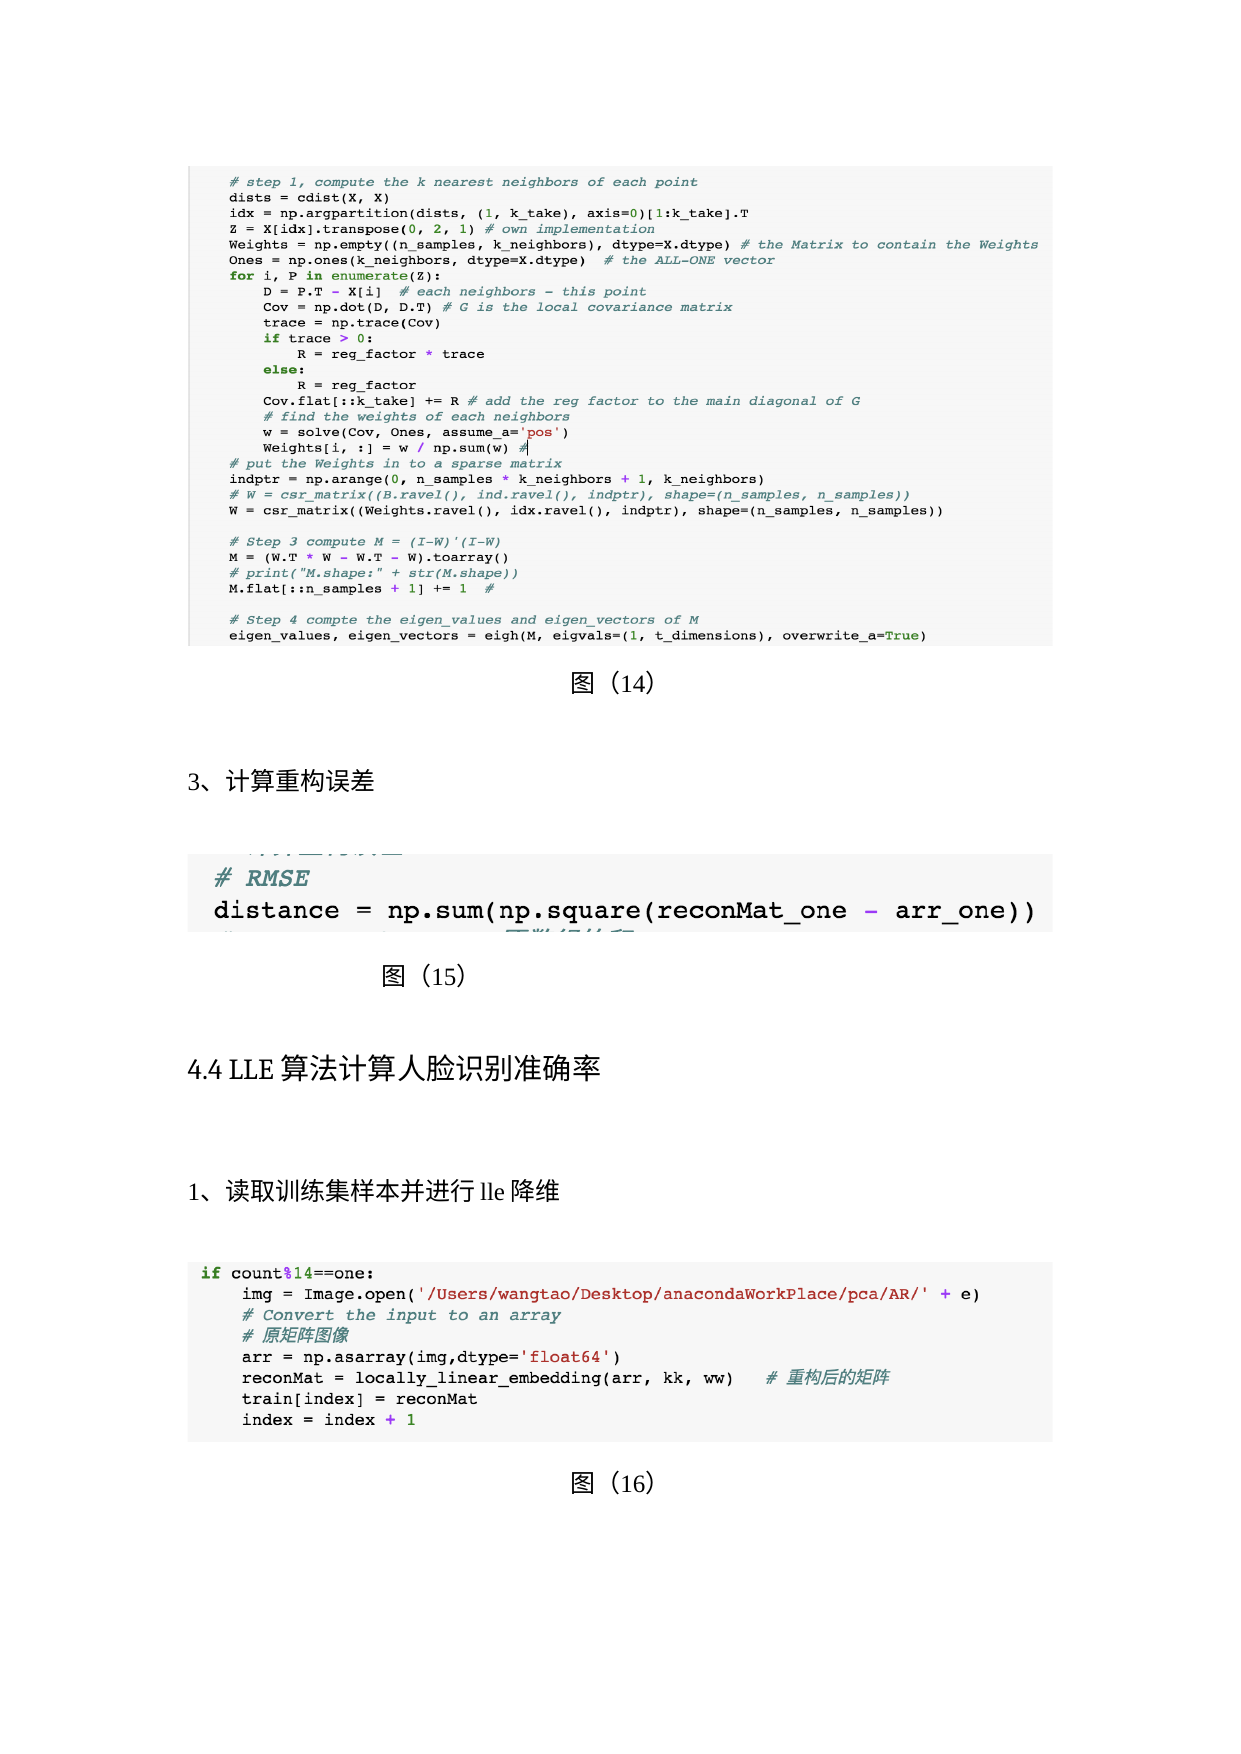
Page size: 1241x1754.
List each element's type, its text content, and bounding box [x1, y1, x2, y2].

text 图（16） [187, 1449, 1053, 1514]
text 图（15） [187, 942, 1053, 1007]
picture [187, 166, 1053, 646]
picture [187, 1262, 1053, 1442]
picture [187, 854, 1053, 932]
subtitle 4.4 LLE 算法计算人脸识别准确率 [187, 1034, 1053, 1099]
text 1、读取训练集样本并进行lle降维 [187, 1157, 1053, 1222]
text 图（14） [187, 649, 1053, 714]
text 3、计算重构误差 [187, 747, 1053, 812]
